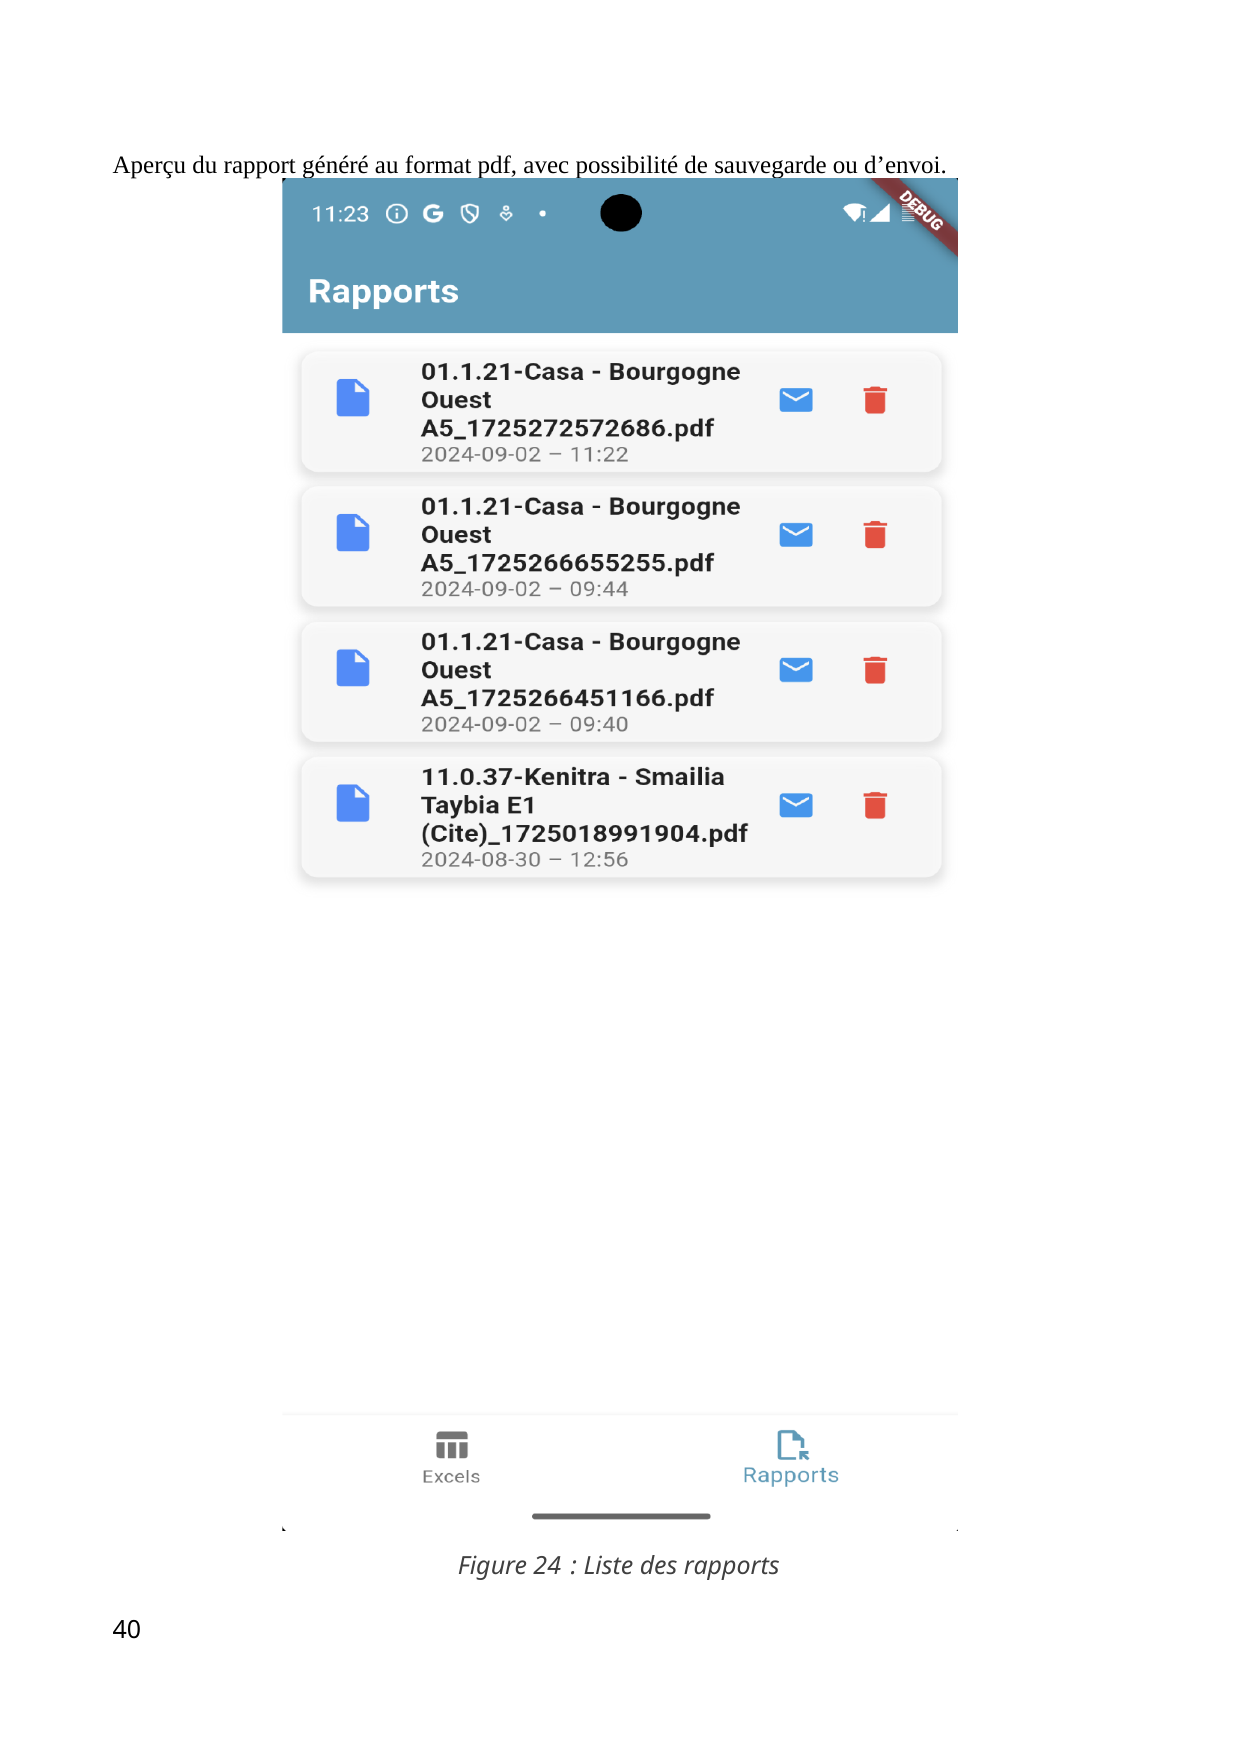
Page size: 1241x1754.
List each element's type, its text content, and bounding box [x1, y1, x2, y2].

text Figure 24 : Liste des rapports [112, 1547, 1128, 1581]
text Aperçu du rapport généré au format pdf, avec possibilité de sauvegarde ou d’envoi. [112, 150, 1128, 179]
picture [282, 178, 958, 1531]
